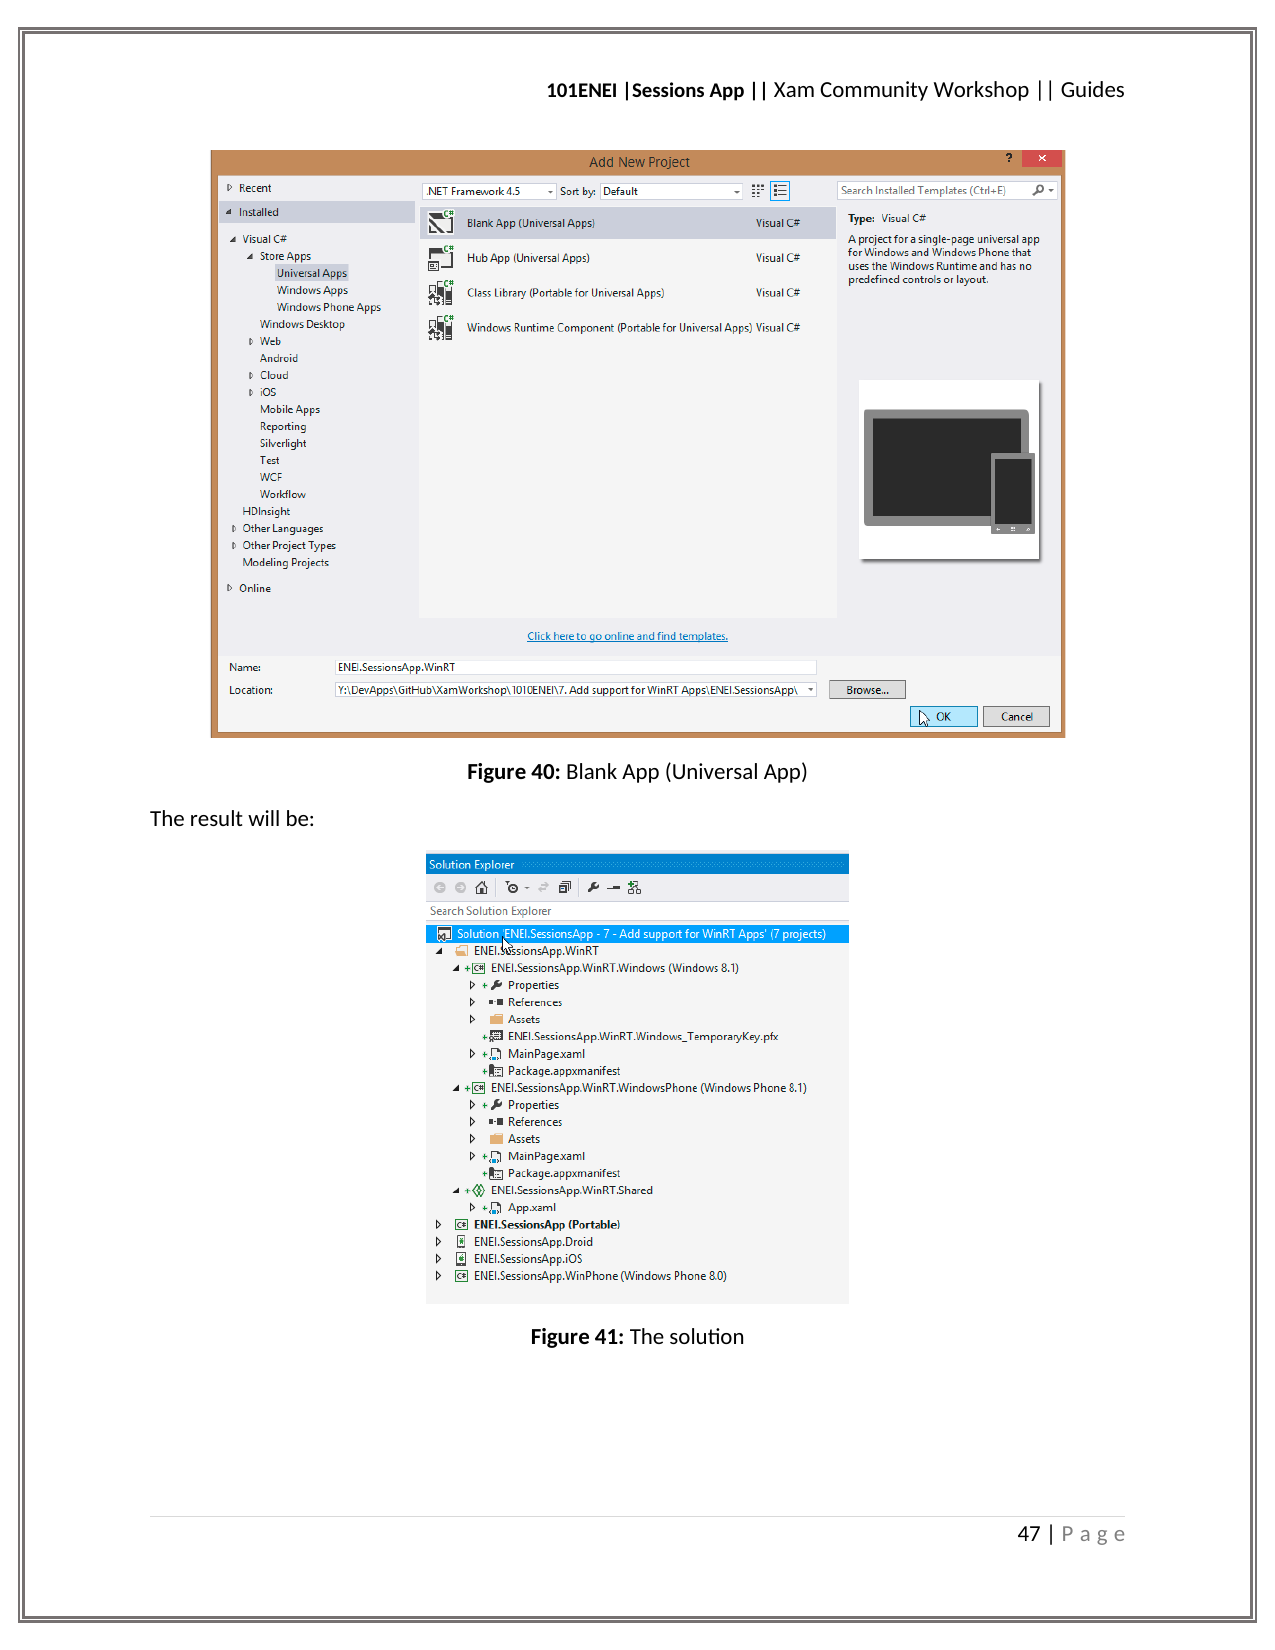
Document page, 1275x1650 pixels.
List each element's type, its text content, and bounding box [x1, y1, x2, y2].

text Figure 41: The solution [150, 1322, 1125, 1350]
picture [426, 850, 849, 1304]
text The result will be: [150, 804, 1125, 832]
picture [209, 150, 1066, 738]
text Figure 40: Blank App (Universal App) [150, 757, 1125, 785]
